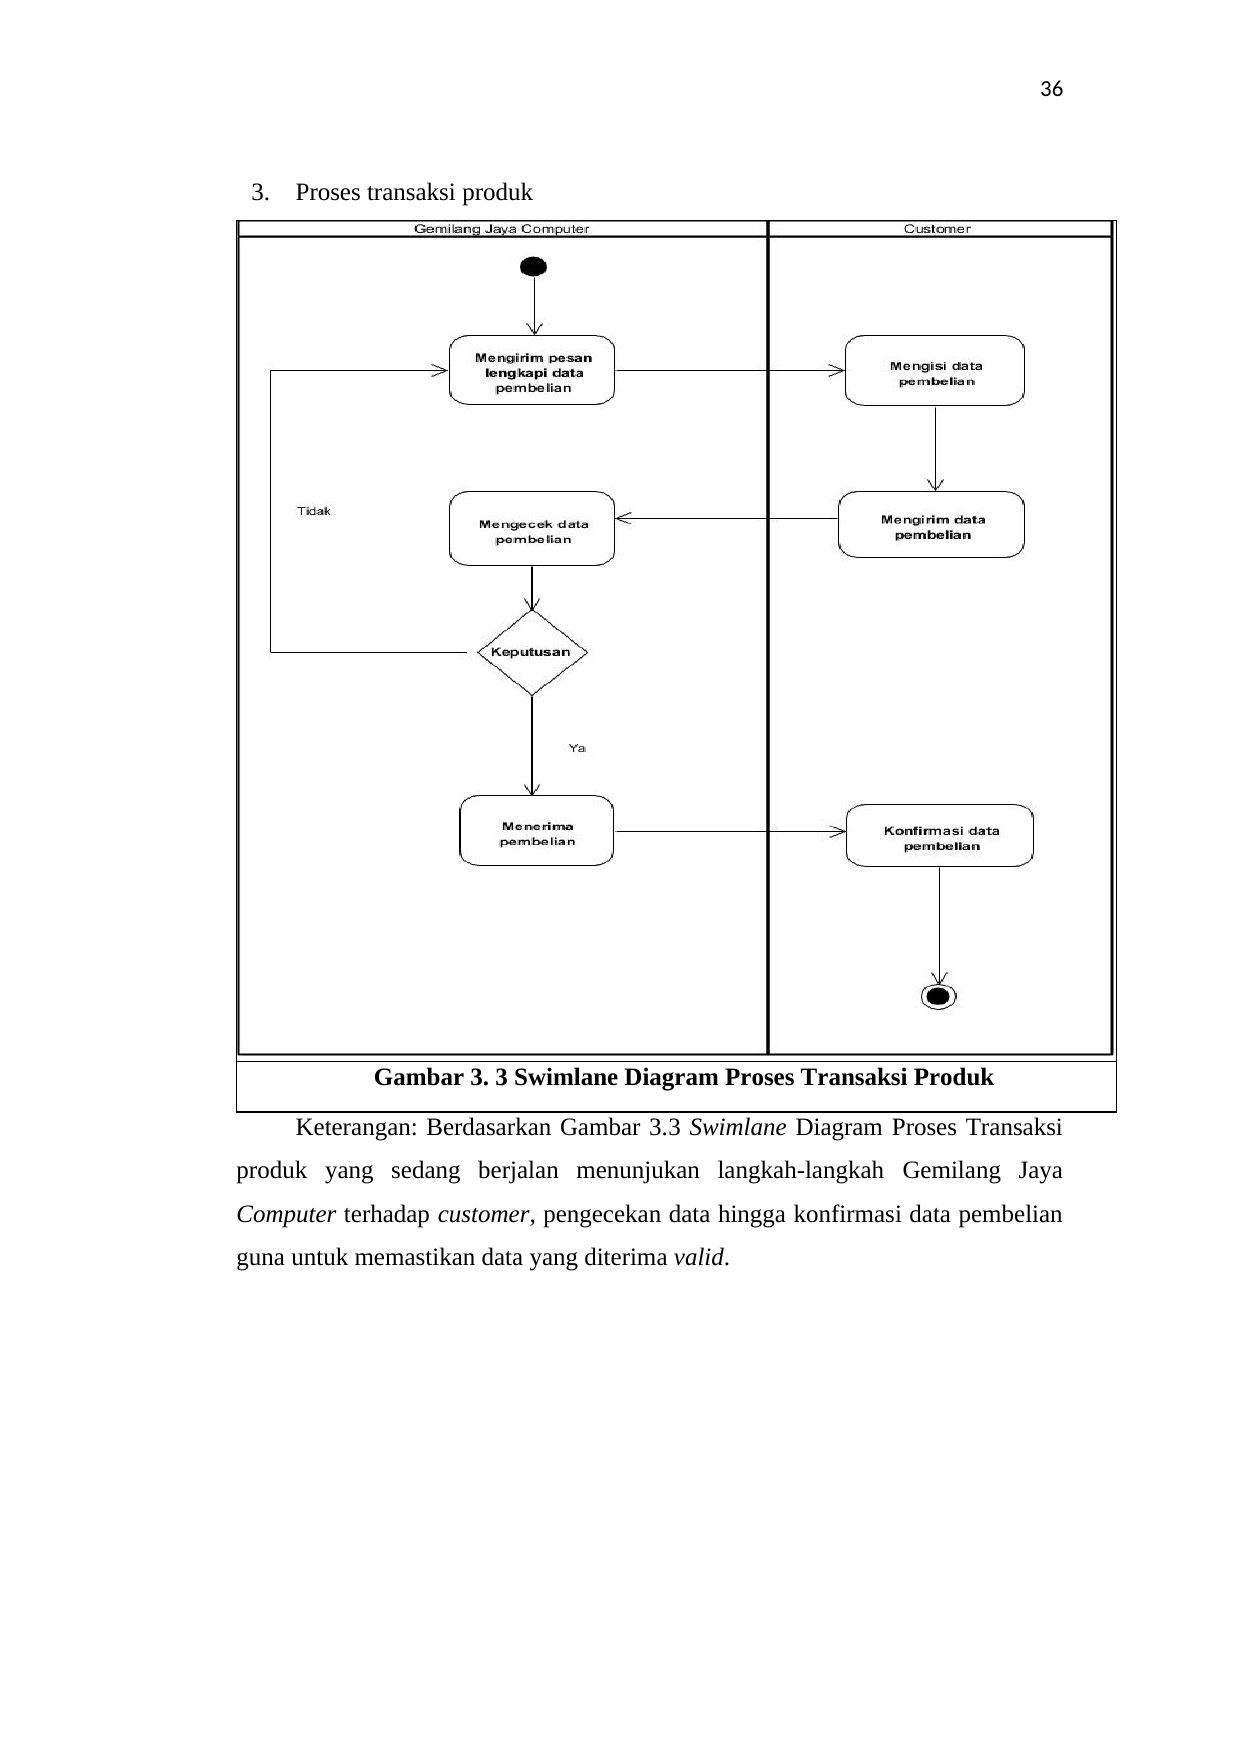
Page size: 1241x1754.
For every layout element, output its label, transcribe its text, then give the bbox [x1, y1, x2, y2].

table_header [237, 221, 1116, 1061]
table_cell Gambar 3. 3 Swimlane Diagram Proses Transaksi Produk [237, 1062, 1116, 1111]
list Proses transaksi produk [251, 177, 1063, 206]
text Keterangan: Berdasarkan Gambar 3.3 Swimlane Diagram Proses Transaksi produk yang sedang berjalan menunjukan langkah-langkah Gemilang Jaya Computer terhadap customer, pengecekan data hingga konfirmasi data pembelian guna untuk memastikan data yang diterima valid. [236, 1113, 1063, 1271]
